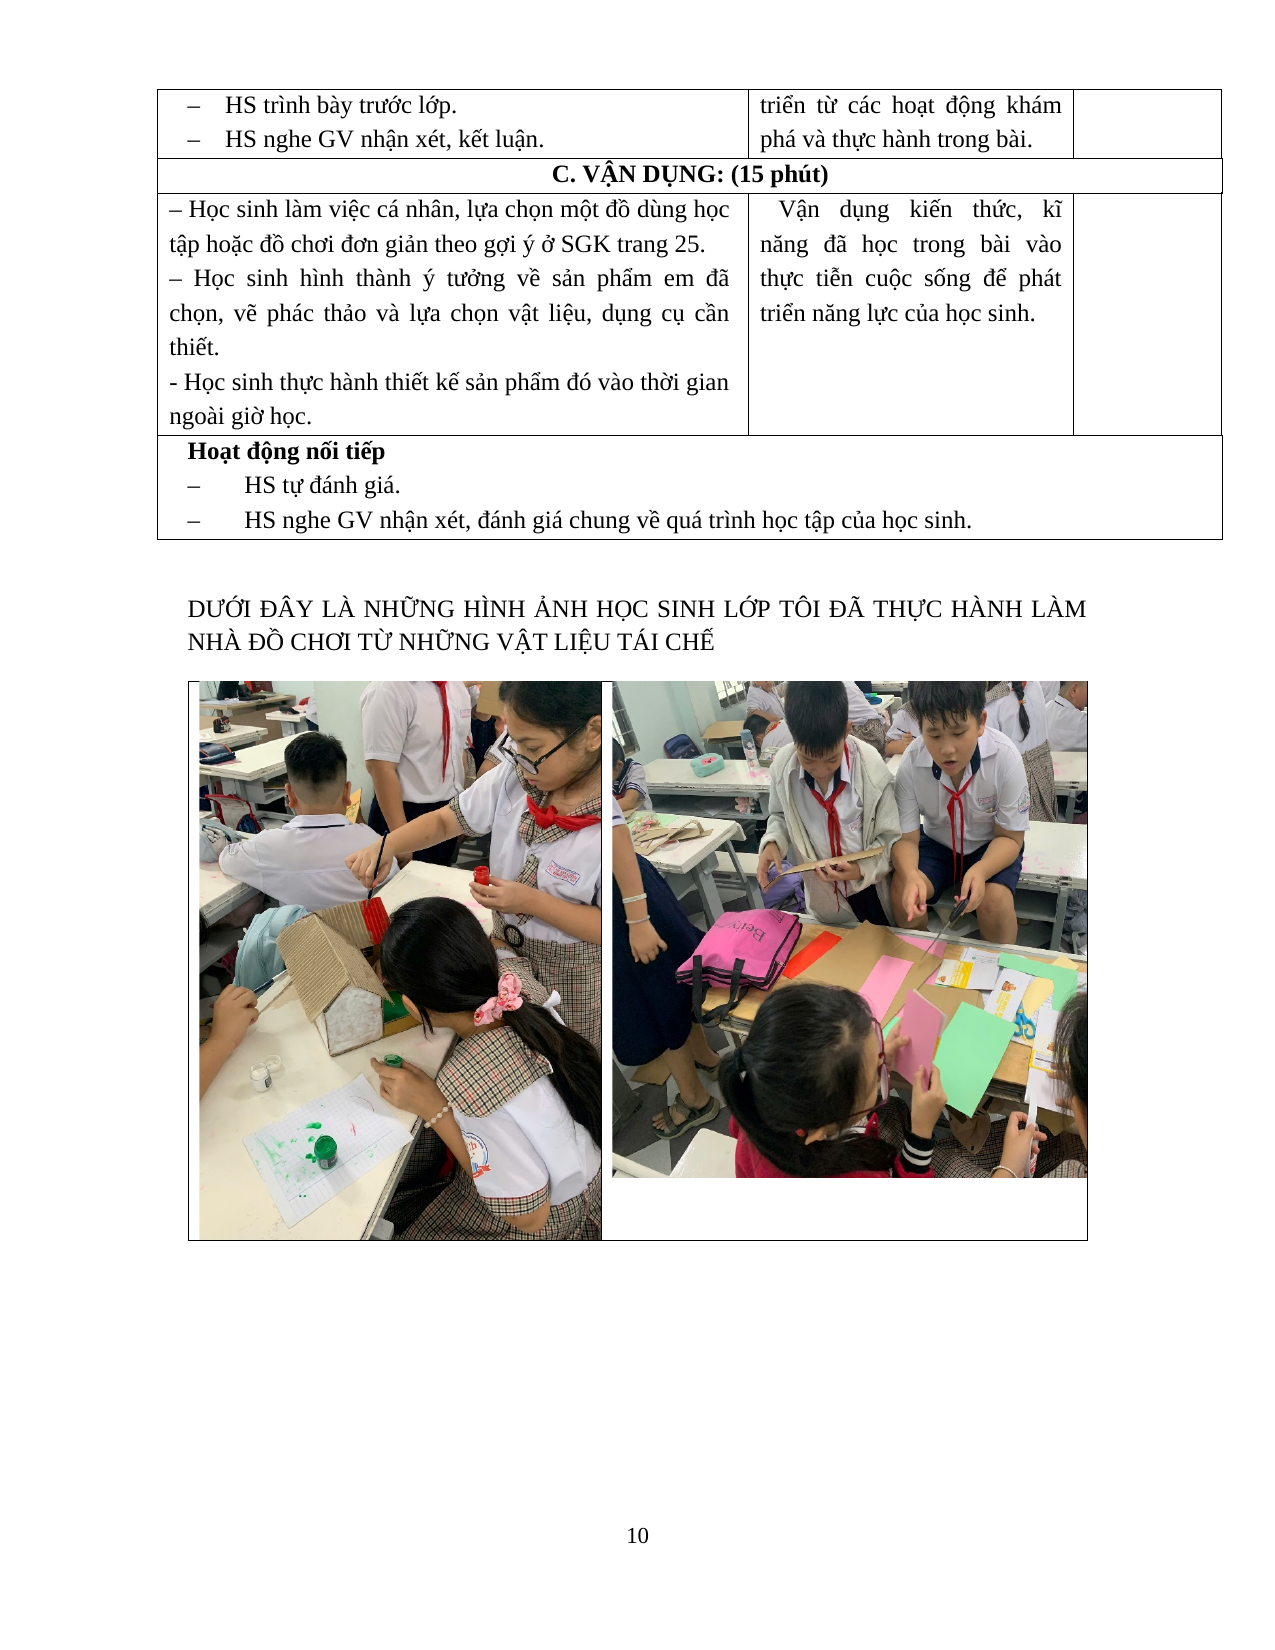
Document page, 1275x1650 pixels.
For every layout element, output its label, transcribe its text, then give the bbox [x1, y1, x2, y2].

table_header [602, 682, 1087, 1240]
picture [199, 681, 601, 1240]
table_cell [749, 90, 1073, 158]
text DƯỚI ĐÂY LÀ NHỮNG HÌNH ẢNH HỌC SINH LỚP TÔI ĐÃ THỰC HÀNH LÀM NHÀ ĐỒ CHƠI TỪ NHỮNG VẬT LIỆU TÁI CHẾ [187, 594, 1087, 656]
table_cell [158, 90, 748, 158]
table_header [189, 682, 199, 1240]
table_cell C. VẬN DỤNG: (15 phút) [158, 159, 1222, 193]
table_cell [1074, 194, 1221, 435]
table_cell [1074, 90, 1221, 158]
picture [612, 681, 1087, 1178]
table_cell Vận dụng kiến thức, kĩ năng đã học trong bài vào thực tiễn cuộc sống để phát triển năng lực của học sinh. [749, 194, 1073, 435]
table_cell – Học sinh làm việc cá nhân, lựa chọn một đồ dùng học tập hoặc đồ chơi đơn giản theo gợi ý ở SGK trang 25. – Học sinh hình thành ý tưởng về sản phẩm em đã chọn, vẽ phác thảo và lựa chọn vật liệu, dụng cụ cần thiết. - Học sinh thực hành thiết kế sản phẩm đó vào thời gian ngoài giờ học. [158, 194, 748, 435]
table_cell Hoạt động nối tiếp – HS tự đánh giá. – HS nghe GV nhận xét, đánh giá chung về quá trình học tập của học sinh. [158, 436, 1222, 539]
